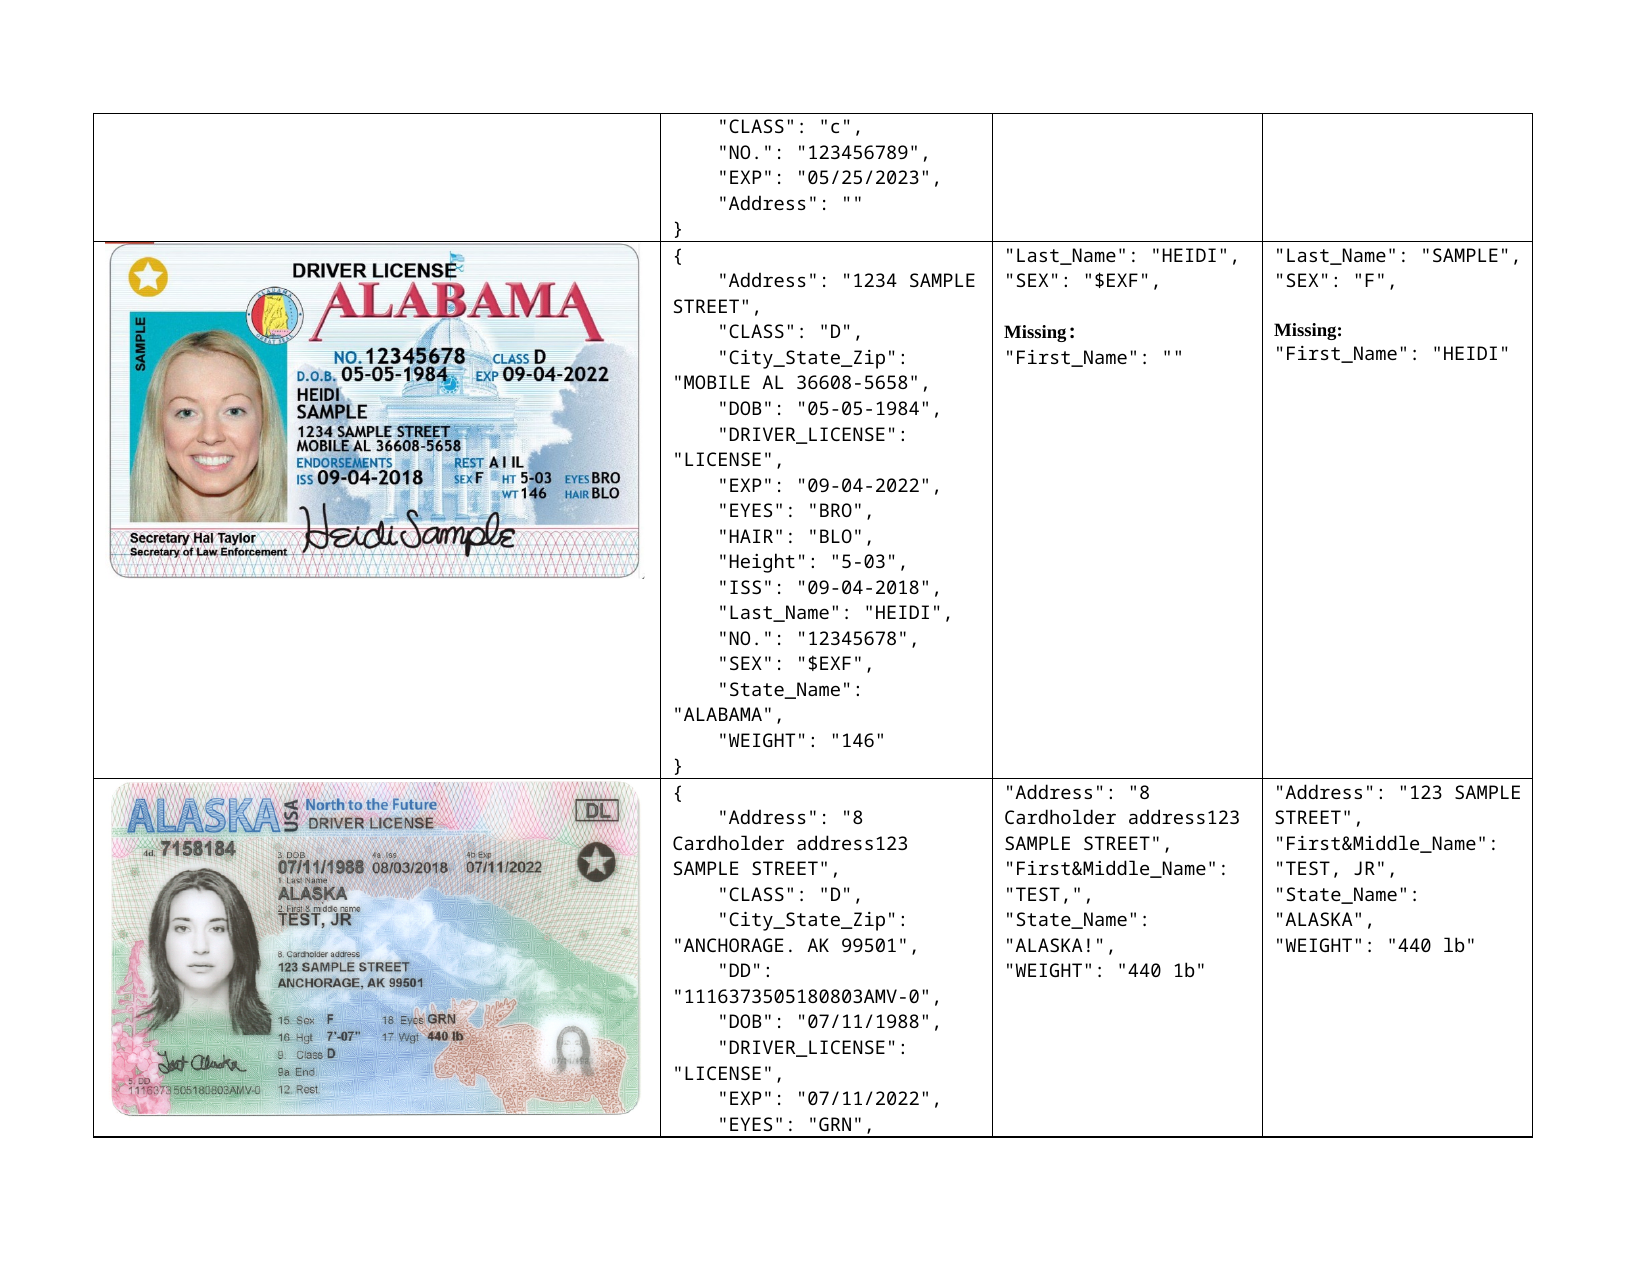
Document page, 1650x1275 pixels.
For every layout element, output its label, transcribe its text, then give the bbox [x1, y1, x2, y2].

table_cell [94, 242, 660, 778]
table_cell { "Address": "1234 SAMPLE STREET", "CLASS": "D", "City_State_Zip": "MOBILE AL 36608-5658", "DOB": "05-05-1984", "DRIVER_LICENSE": "LICENSE", "EXP": "09-04-2022", "EYES": "BRO", "HAIR": "BLO", "Height": "5-03", "ISS": "09-04-2018", "Last_Name": "HEIDI", "NO.": "12345678", "SEX": "$EXF", "State_Name": "ALABAMA", "WEIGHT": "146" } [661, 242, 992, 778]
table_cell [993, 114, 1262, 241]
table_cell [1263, 779, 1532, 1136]
picture [105, 779, 644, 1121]
table_cell "Last_Name": "SAMPLE", "SEX": "F", Missing: "First_Name": "HEIDI" [1263, 242, 1532, 778]
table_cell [661, 779, 992, 1136]
table_cell [94, 779, 660, 1136]
table_cell [94, 114, 660, 241]
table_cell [661, 114, 992, 241]
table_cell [993, 779, 1262, 1136]
table_cell "Last_Name": "HEIDI", "SEX": "$EXF", Missing: "First_Name": "" [993, 242, 1262, 778]
picture [105, 242, 645, 579]
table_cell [1263, 114, 1532, 241]
